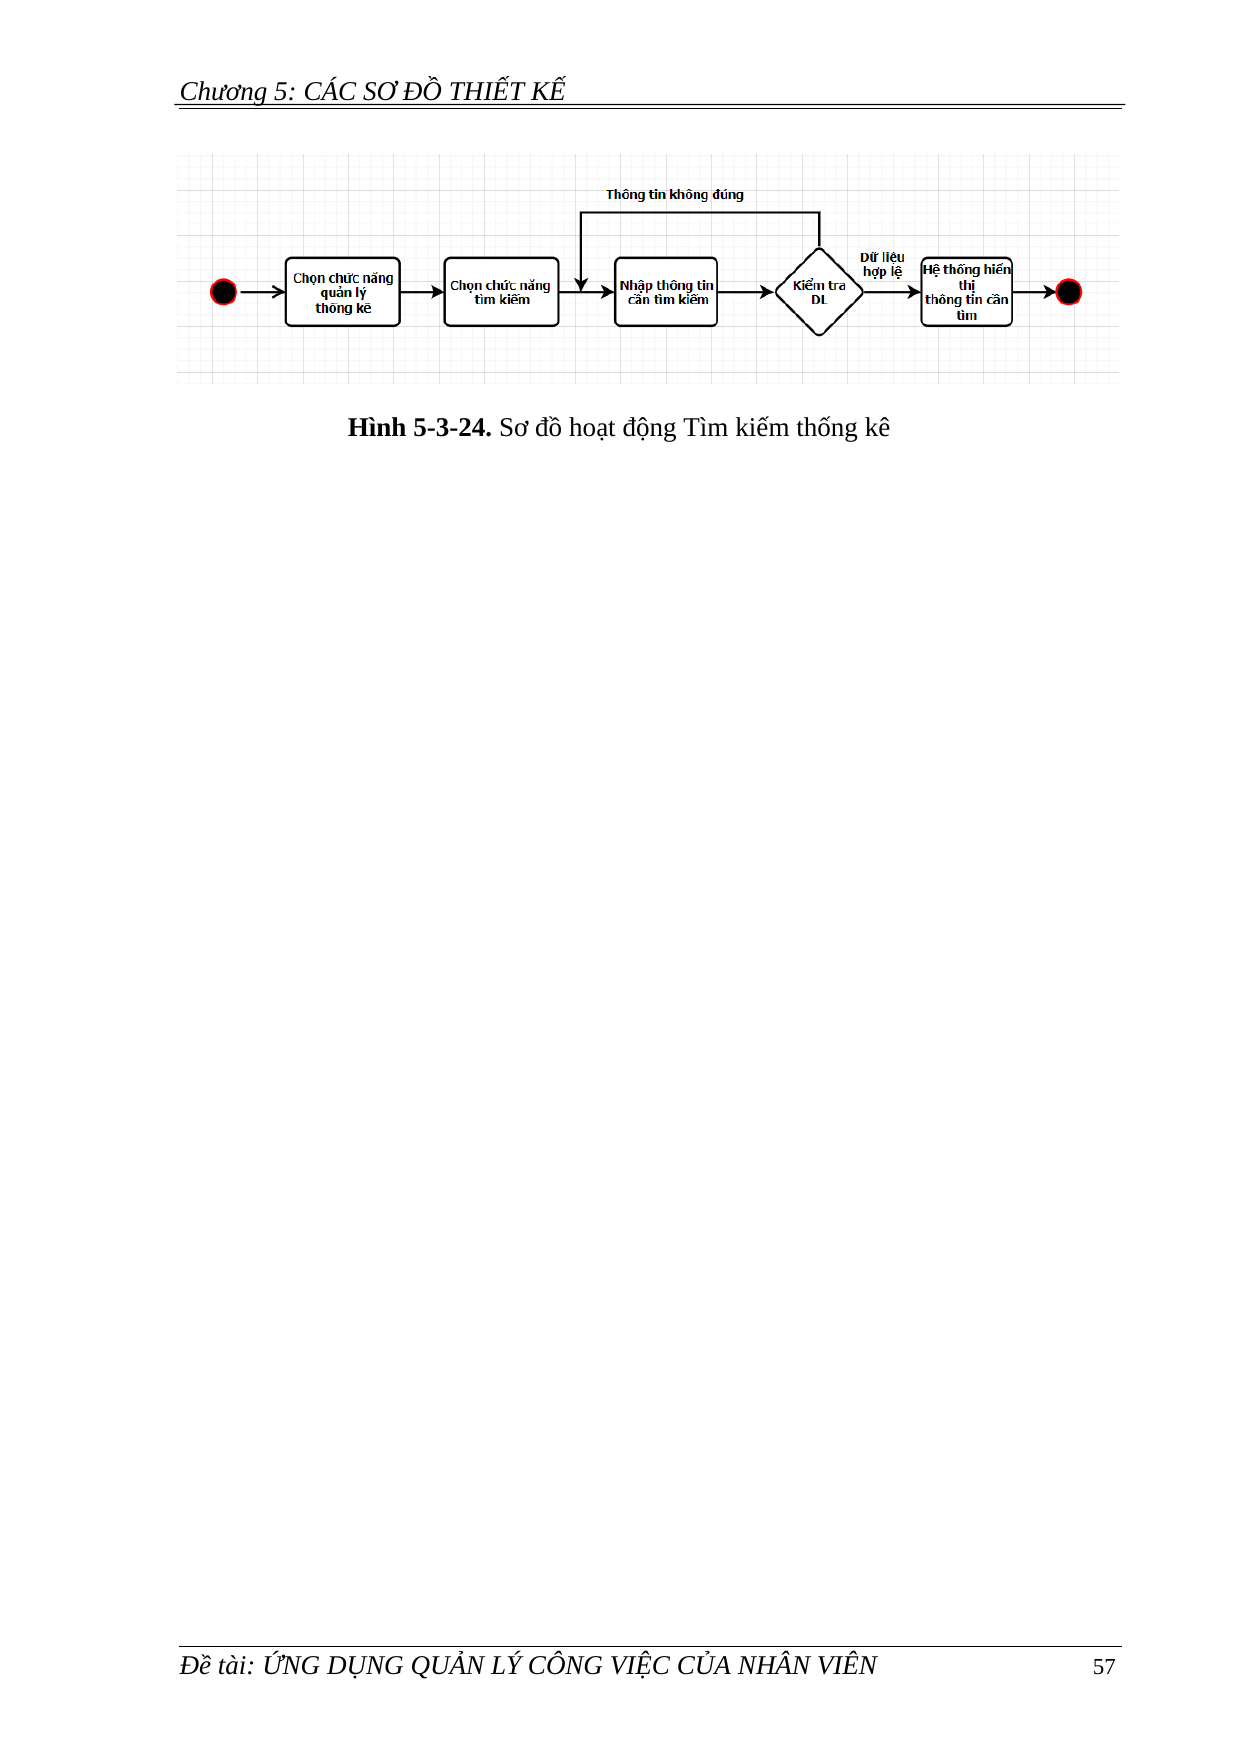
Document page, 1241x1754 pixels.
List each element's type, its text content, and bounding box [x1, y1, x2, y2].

picture [177, 154, 1119, 384]
text Hình 5-3-24. Sơ đồ hoạt động Tìm kiếm thống kê [177, 384, 1060, 442]
